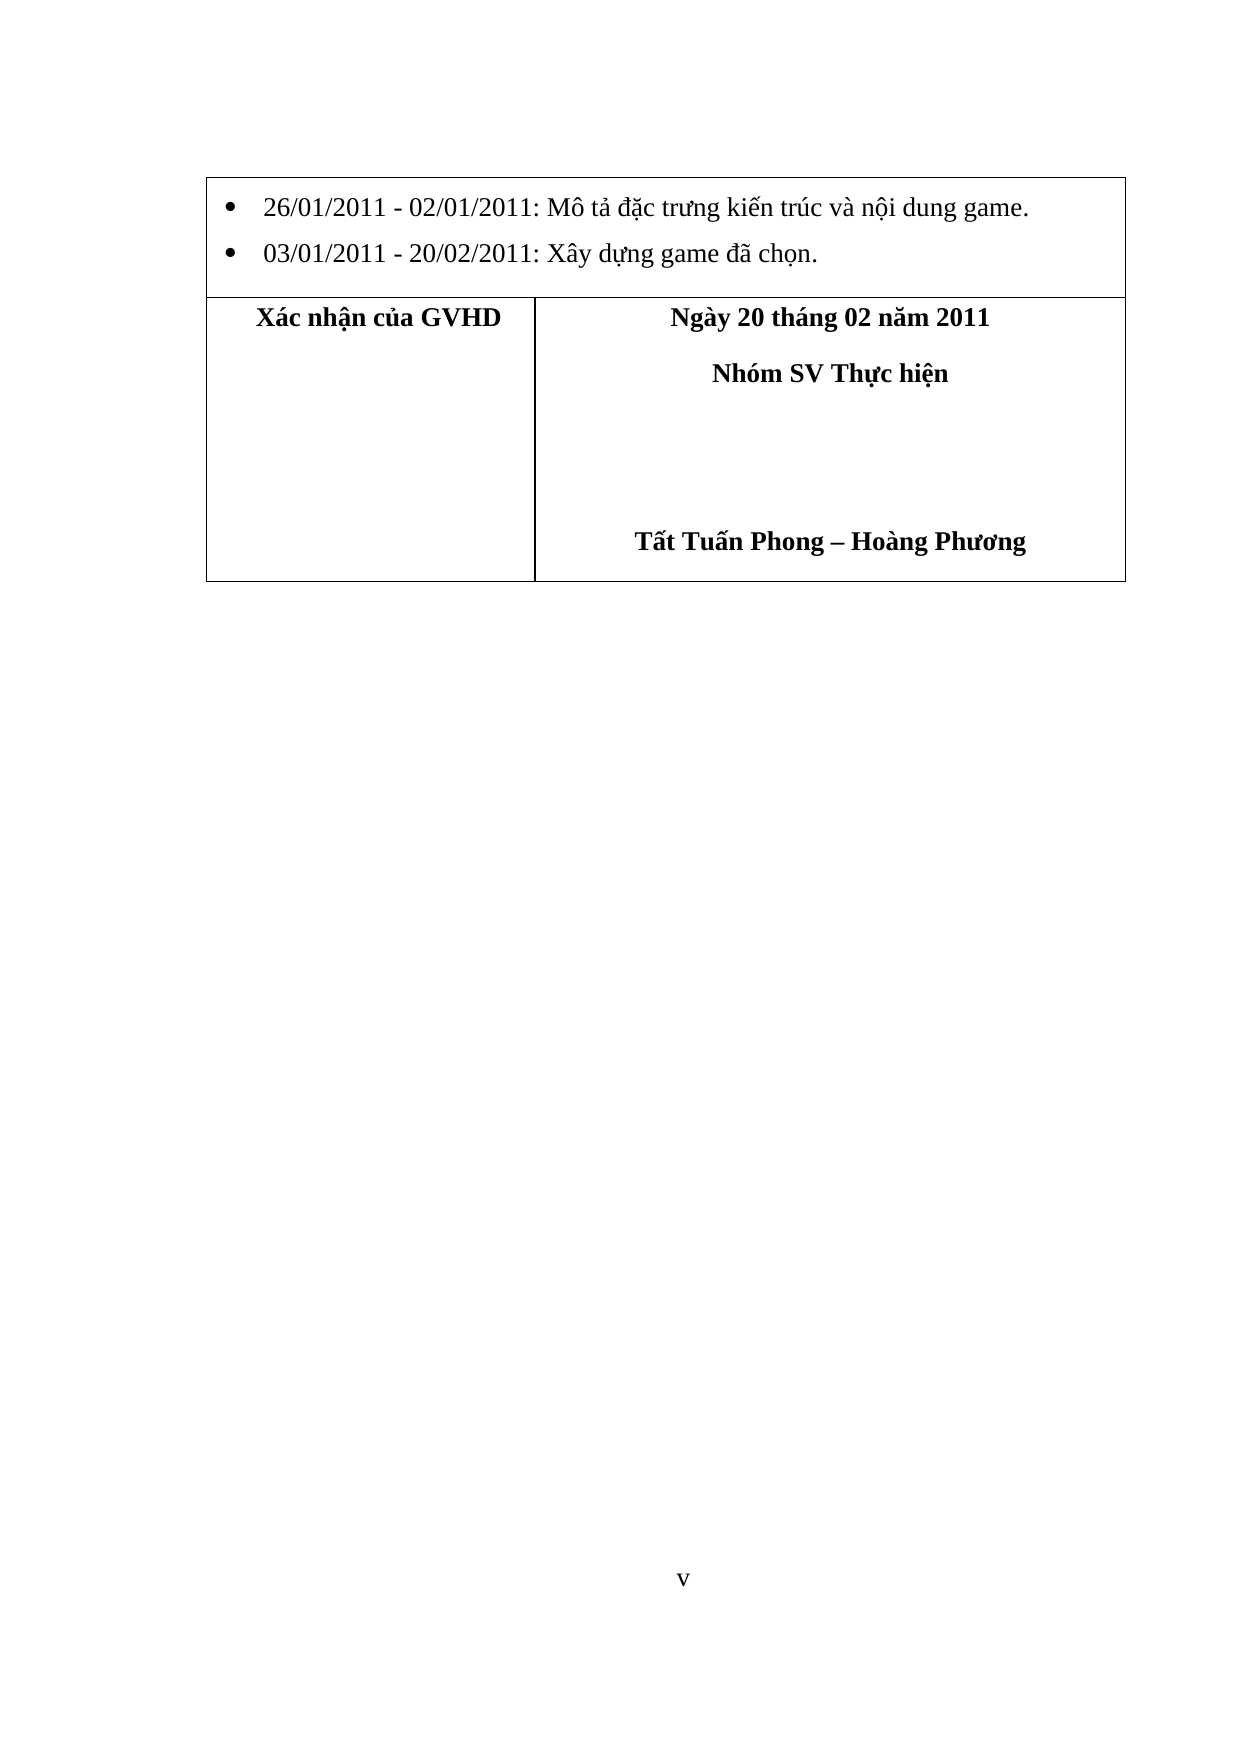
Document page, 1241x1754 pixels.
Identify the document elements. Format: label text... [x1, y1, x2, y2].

table_cell Ngày 20 tháng 02 năm 2011 Nhóm SV Thực hiện Tất Tuấn Phong – Hoàng Phương [536, 298, 1125, 581]
table_cell Xác nhận của GVHD [207, 298, 534, 581]
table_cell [207, 178, 1125, 297]
